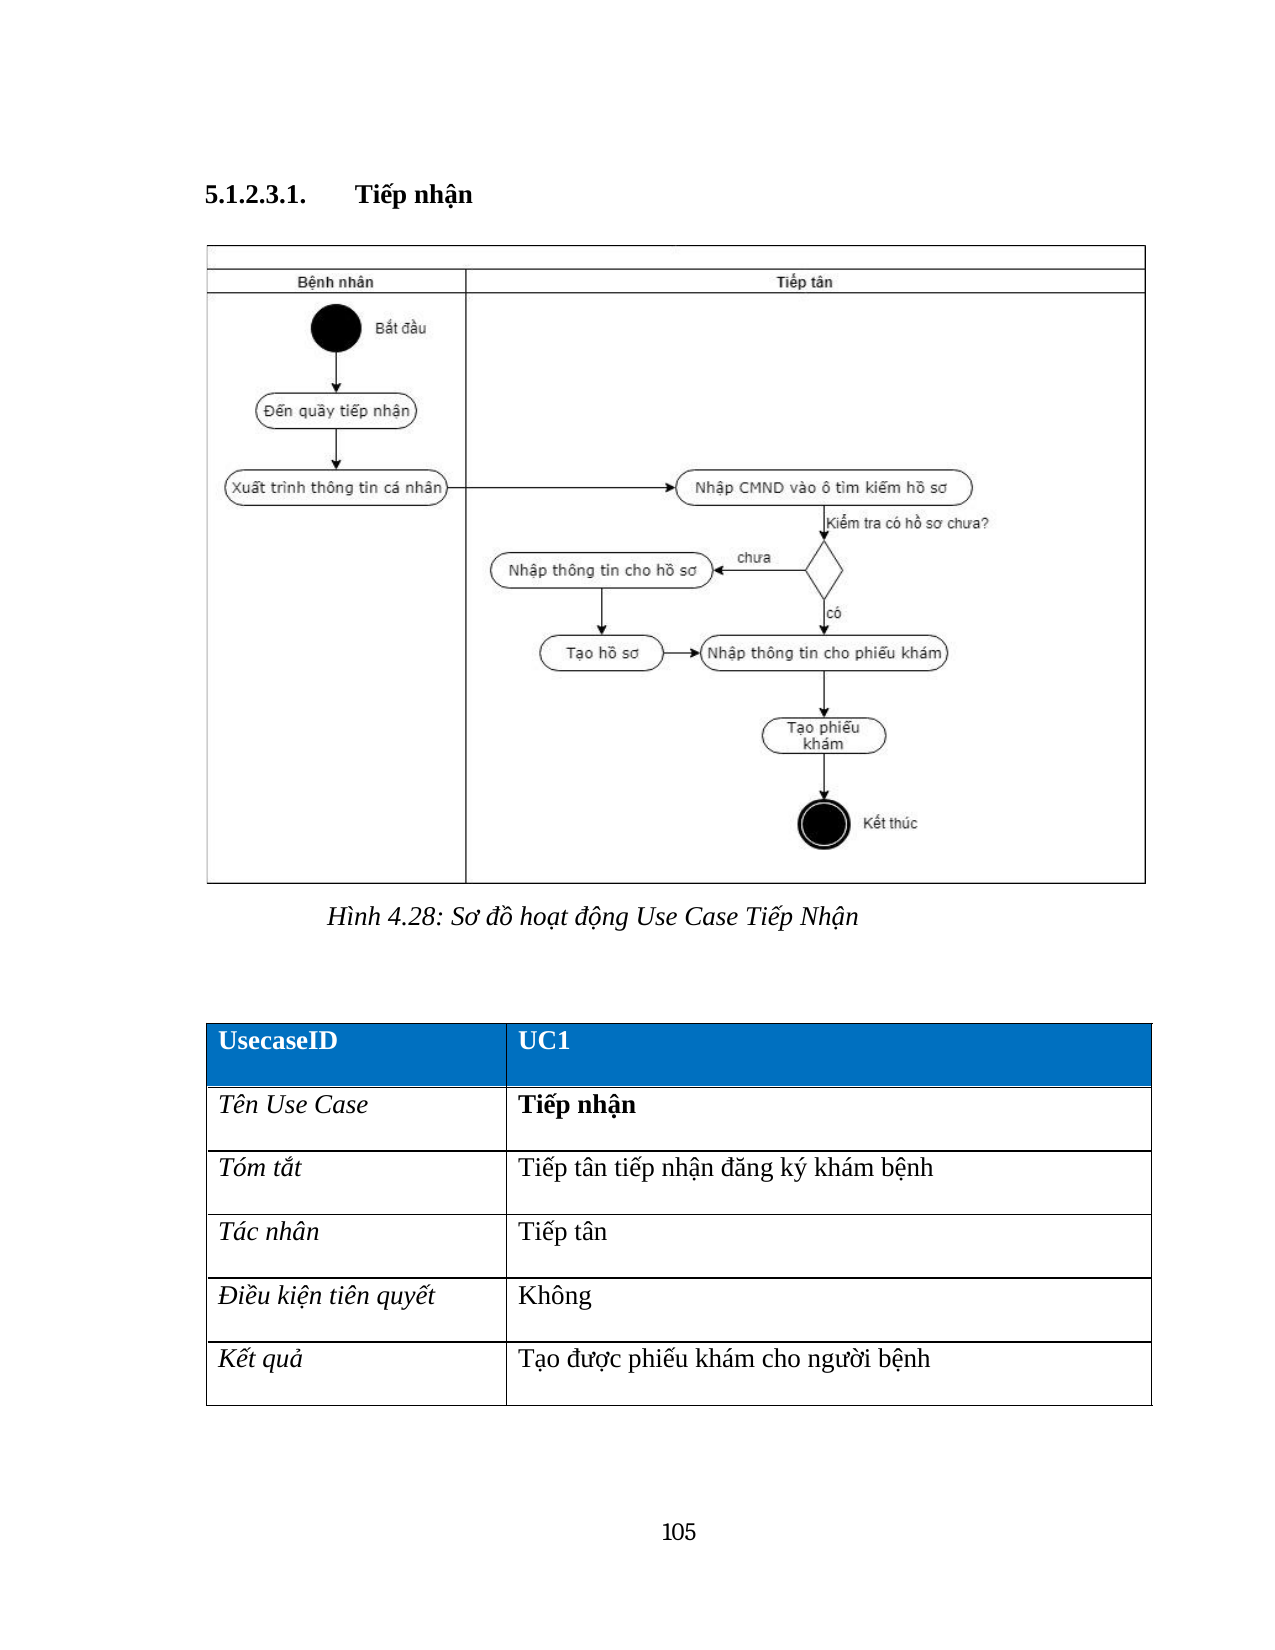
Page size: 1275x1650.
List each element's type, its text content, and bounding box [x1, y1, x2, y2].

table_cell Tóm tắt [207, 1151, 506, 1214]
table_cell Tạo được phiếu khám cho người bệnh [507, 1343, 1151, 1404]
table_cell Kết quả [207, 1342, 506, 1404]
table_cell Điều kiện tiên quyết [207, 1278, 506, 1341]
table_cell Không [507, 1279, 1151, 1341]
table_cell Tiếp nhận [507, 1088, 1151, 1150]
table_cell Tiếp tân [507, 1215, 1151, 1277]
table_header UC1 [507, 1024, 1151, 1086]
subtitle Tiếp nhận [204, 178, 1171, 209]
table_header UsecaseID [207, 1024, 506, 1086]
table_cell Tên Use Case [207, 1088, 506, 1150]
table_cell Tác nhân [207, 1215, 506, 1277]
table_cell Tiếp tân tiếp nhận đăng ký khám bệnh [507, 1152, 1151, 1214]
picture [206, 245, 1146, 884]
